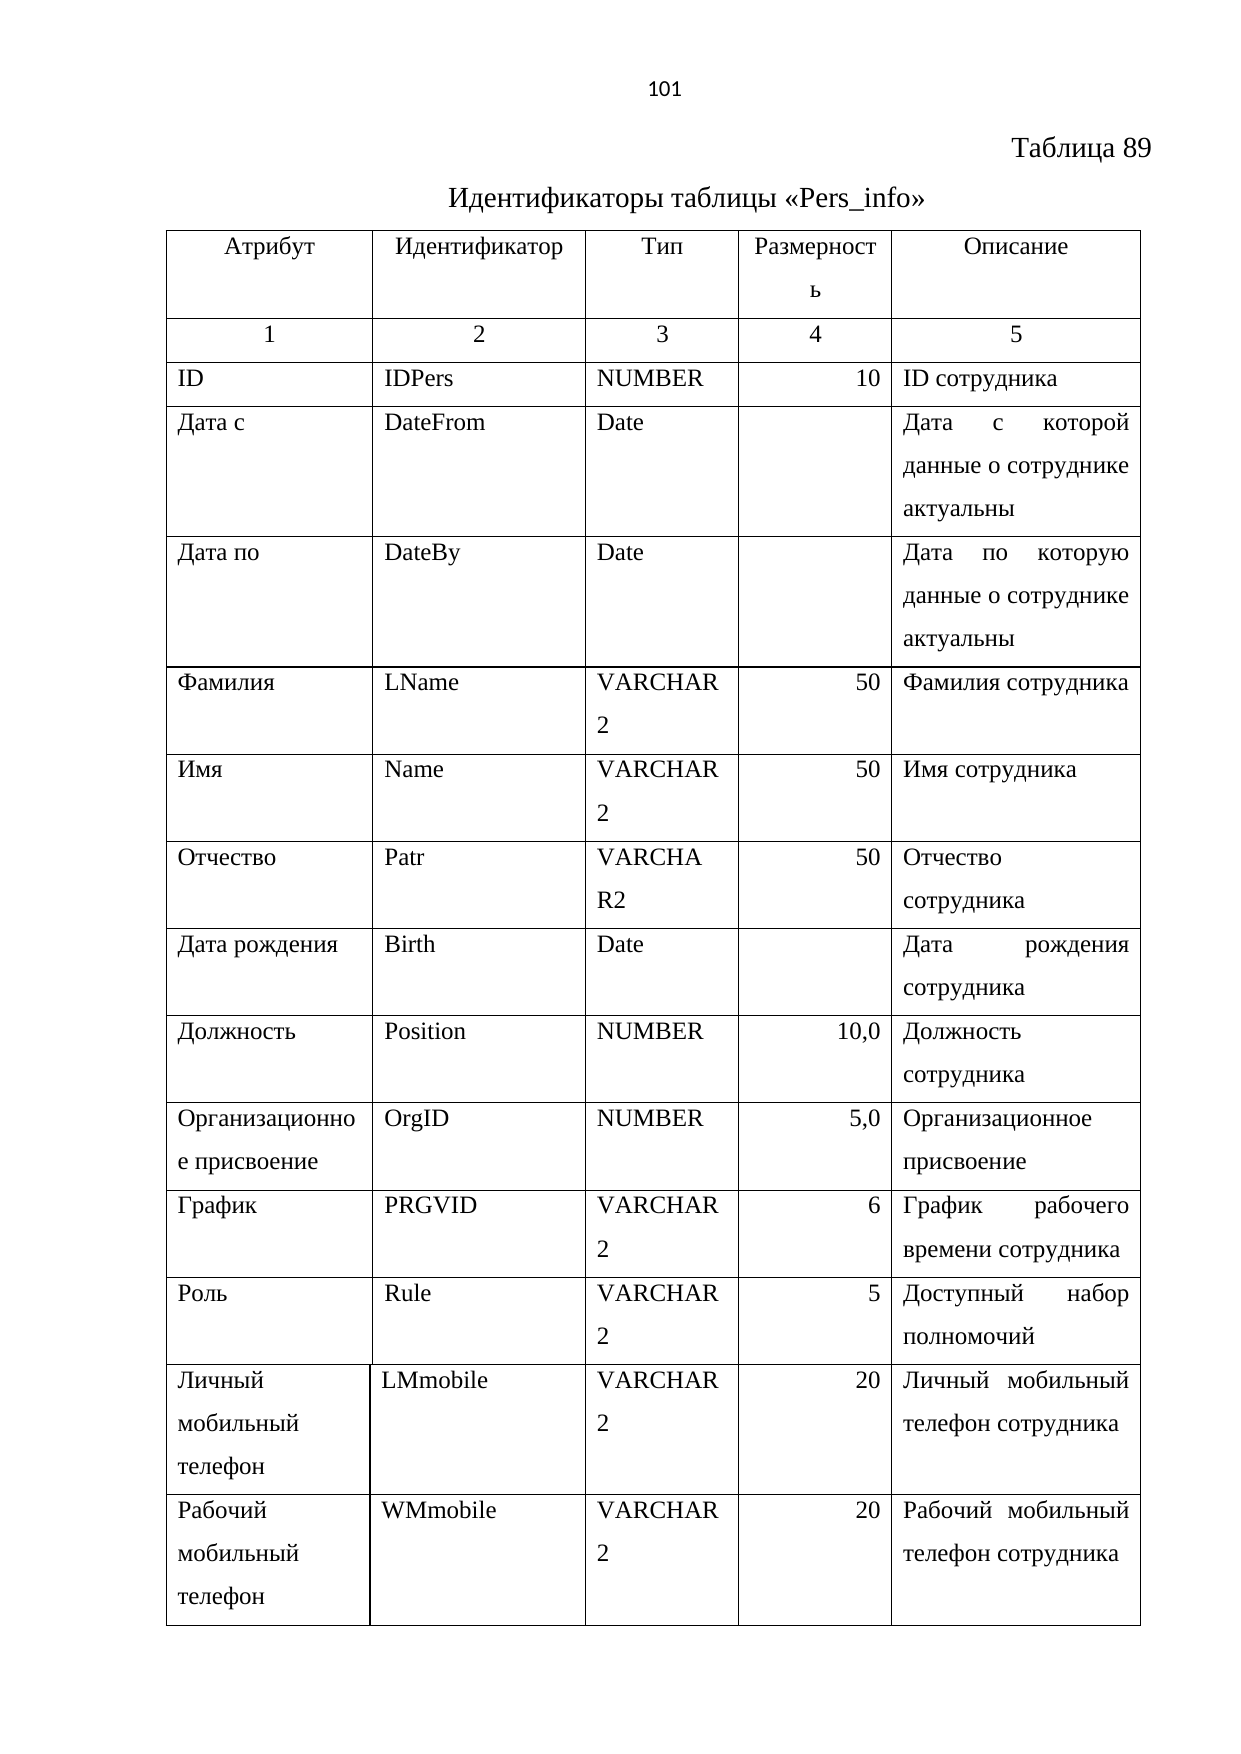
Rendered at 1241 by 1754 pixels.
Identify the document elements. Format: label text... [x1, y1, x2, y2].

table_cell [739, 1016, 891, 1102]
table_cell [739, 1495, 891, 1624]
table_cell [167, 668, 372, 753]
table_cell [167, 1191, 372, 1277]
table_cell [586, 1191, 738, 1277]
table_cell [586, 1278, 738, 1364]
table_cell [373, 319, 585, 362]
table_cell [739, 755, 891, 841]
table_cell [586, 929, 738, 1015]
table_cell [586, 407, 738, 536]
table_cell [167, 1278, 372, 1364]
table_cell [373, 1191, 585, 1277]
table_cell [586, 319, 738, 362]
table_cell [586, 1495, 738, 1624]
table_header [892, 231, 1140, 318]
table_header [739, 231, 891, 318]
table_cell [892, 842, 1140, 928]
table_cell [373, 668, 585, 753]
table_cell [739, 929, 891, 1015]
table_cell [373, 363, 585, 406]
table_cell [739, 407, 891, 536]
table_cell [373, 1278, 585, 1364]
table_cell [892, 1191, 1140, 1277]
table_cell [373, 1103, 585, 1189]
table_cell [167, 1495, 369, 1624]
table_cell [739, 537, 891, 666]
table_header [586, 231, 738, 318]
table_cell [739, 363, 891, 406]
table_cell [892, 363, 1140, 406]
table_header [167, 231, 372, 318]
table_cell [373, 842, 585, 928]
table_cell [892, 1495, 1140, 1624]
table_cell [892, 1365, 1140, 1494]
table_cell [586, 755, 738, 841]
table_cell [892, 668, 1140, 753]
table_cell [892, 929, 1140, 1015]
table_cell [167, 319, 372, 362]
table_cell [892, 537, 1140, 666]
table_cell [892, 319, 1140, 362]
text Таблица 89 [177, 130, 1152, 163]
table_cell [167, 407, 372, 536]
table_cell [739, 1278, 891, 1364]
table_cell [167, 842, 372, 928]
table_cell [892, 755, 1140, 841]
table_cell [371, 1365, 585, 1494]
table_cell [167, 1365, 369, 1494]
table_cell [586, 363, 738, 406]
text Идентификаторы таблицы «Pers_info» [177, 180, 1152, 214]
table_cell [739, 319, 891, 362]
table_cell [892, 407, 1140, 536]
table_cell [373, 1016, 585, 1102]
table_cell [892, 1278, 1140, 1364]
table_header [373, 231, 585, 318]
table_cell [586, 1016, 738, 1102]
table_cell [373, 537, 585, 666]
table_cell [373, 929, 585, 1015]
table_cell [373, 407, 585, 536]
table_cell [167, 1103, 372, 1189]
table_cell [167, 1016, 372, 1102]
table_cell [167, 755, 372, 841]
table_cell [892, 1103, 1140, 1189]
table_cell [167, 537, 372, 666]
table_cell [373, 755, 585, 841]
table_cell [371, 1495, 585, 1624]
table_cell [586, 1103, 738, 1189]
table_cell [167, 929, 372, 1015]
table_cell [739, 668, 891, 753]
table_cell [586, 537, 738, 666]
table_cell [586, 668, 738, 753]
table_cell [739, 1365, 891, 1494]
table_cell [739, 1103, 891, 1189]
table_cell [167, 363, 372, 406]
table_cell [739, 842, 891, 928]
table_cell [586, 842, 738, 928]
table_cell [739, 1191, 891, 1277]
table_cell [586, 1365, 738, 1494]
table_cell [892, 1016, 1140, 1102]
